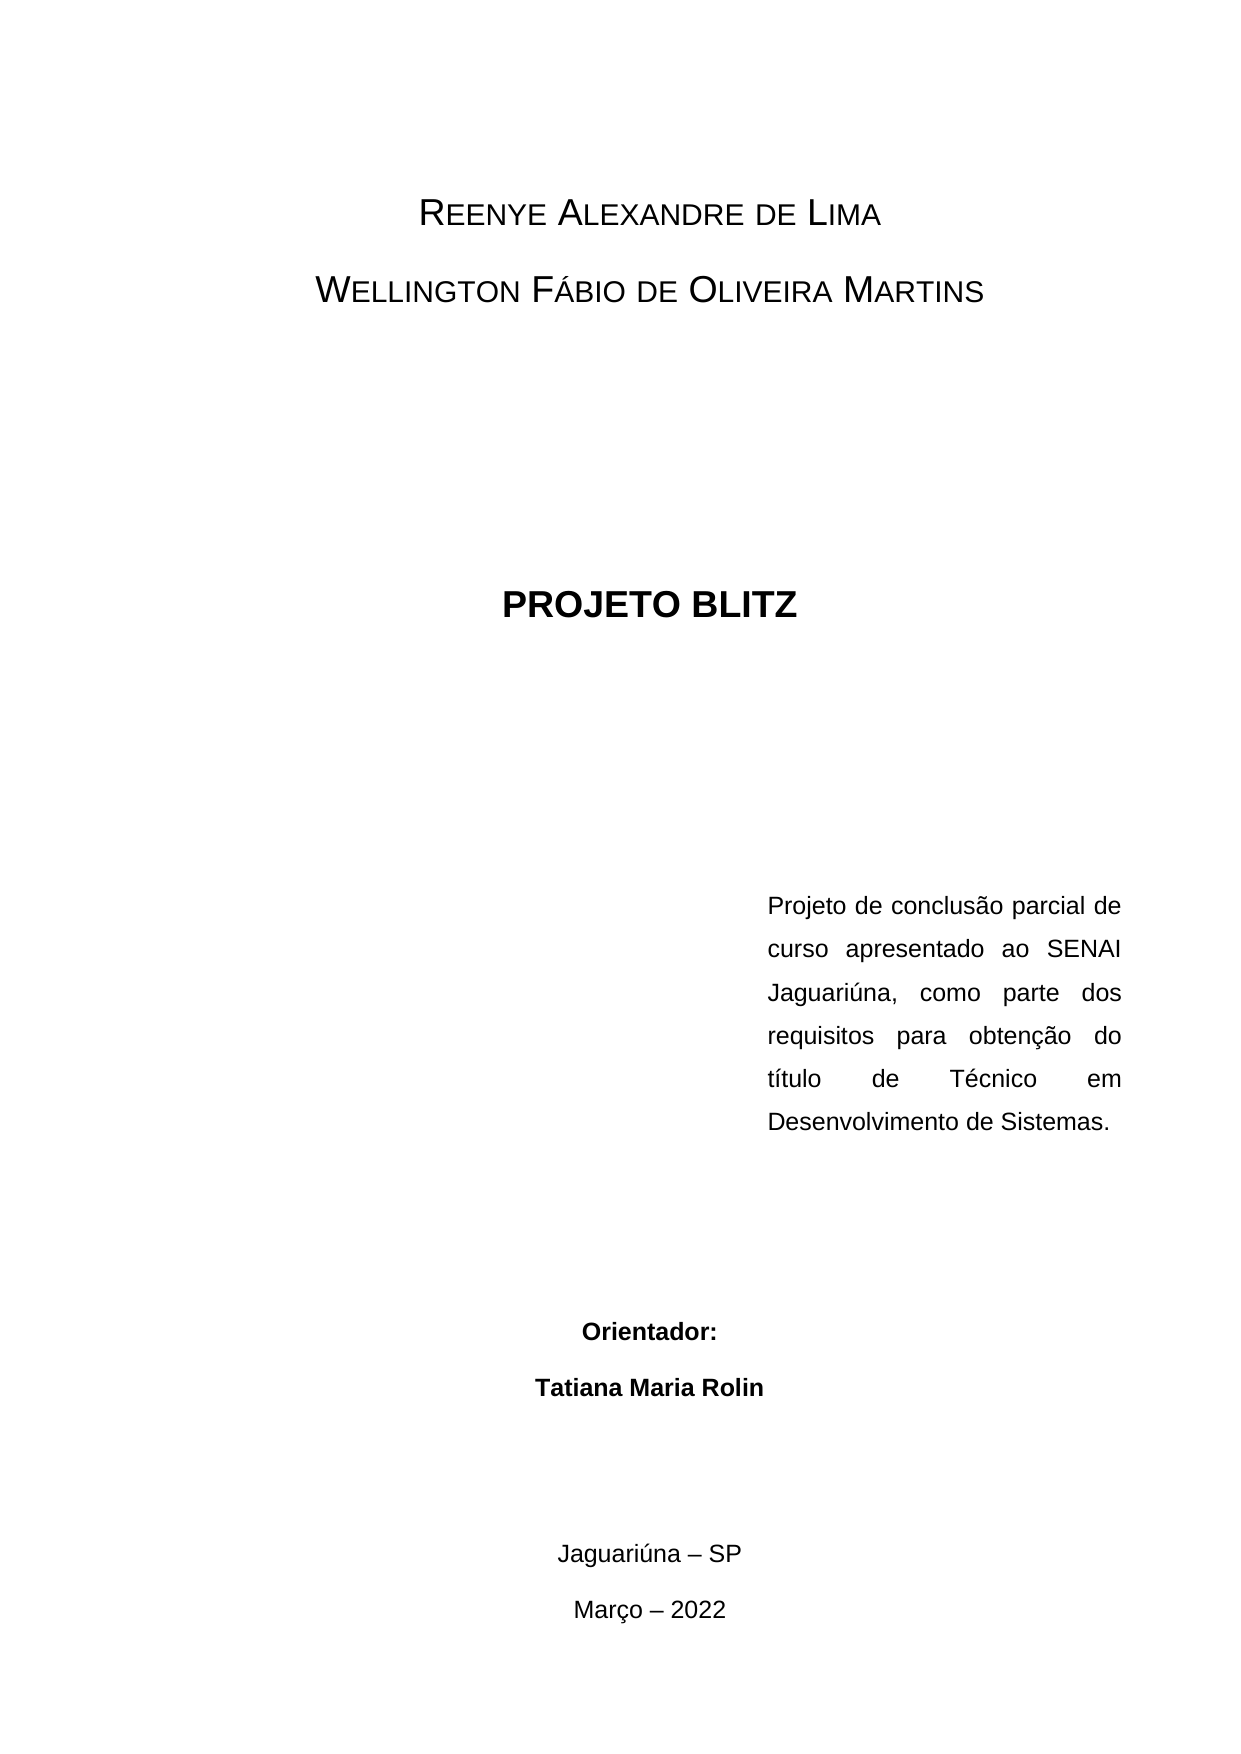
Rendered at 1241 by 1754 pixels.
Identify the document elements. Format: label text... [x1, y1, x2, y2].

text Reenye Alexandre de Lima [177, 190, 1122, 233]
text Tatiana Maria Rolin [177, 1373, 1122, 1401]
text Março – 2022 [177, 1595, 1122, 1624]
text Projeto de conclusão parcial de curso apresentado ao SENAI Jaguariúna, como parte dos requisitos para obtenção do título de Técnico em Desenvolvimento de Sistemas. [767, 891, 1122, 1136]
text Jaguariúna – SP [177, 1539, 1122, 1568]
text Projeto Blitz [177, 583, 1122, 626]
text Orientador: [177, 1317, 1122, 1346]
text Wellington Fábio de Oliveira Martins [177, 267, 1122, 310]
